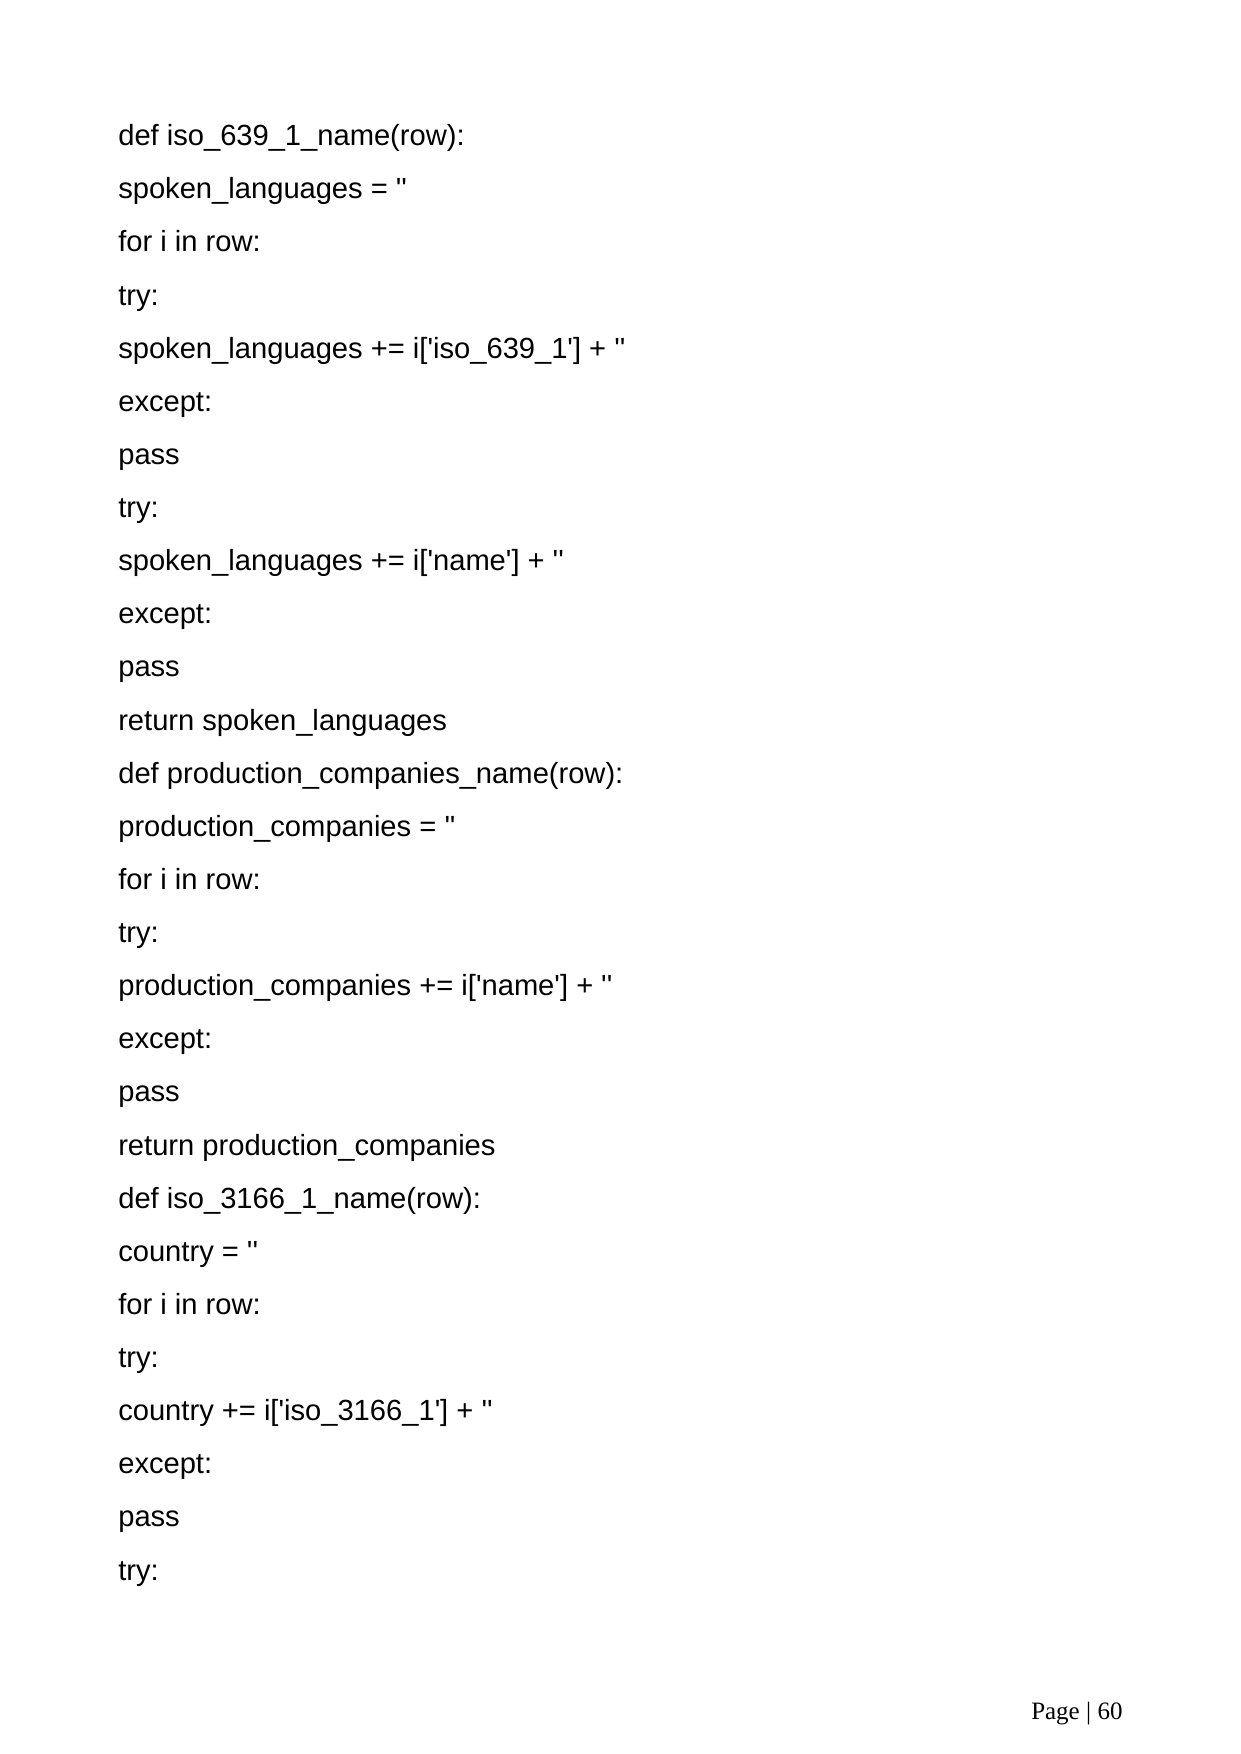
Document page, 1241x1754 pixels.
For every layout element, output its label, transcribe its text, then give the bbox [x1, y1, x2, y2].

text def iso_639_1_name(row): [118, 118, 1122, 152]
text production_companies += i['name'] + '' [118, 968, 1122, 1002]
text spoken_languages += i['iso_639_1'] + '' [118, 331, 1122, 364]
text pass [118, 649, 1122, 683]
text except: [118, 384, 1122, 417]
text pass [118, 1499, 1122, 1533]
text def production_companies_name(row): [118, 756, 1122, 789]
text try: [118, 277, 1122, 311]
text try: [118, 1340, 1122, 1373]
text for i in row: [118, 1287, 1122, 1320]
text except: [118, 1021, 1122, 1055]
text for i in row: [118, 224, 1122, 258]
text try: [118, 490, 1122, 523]
text country += i['iso_3166_1'] + '' [118, 1393, 1122, 1427]
text except: [118, 1446, 1122, 1480]
text spoken_languages += i['name'] + '' [118, 543, 1122, 577]
text country = '' [118, 1234, 1122, 1267]
text except: [118, 596, 1122, 630]
text spoken_languages = '' [118, 171, 1122, 205]
text try: [118, 1552, 1122, 1586]
text def iso_3166_1_name(row): [118, 1181, 1122, 1214]
text return production_companies [118, 1127, 1122, 1161]
text try: [118, 915, 1122, 948]
text pass [118, 437, 1122, 470]
text production_companies = '' [118, 809, 1122, 842]
text pass [118, 1074, 1122, 1108]
text for i in row: [118, 862, 1122, 895]
text return spoken_languages [118, 702, 1122, 736]
